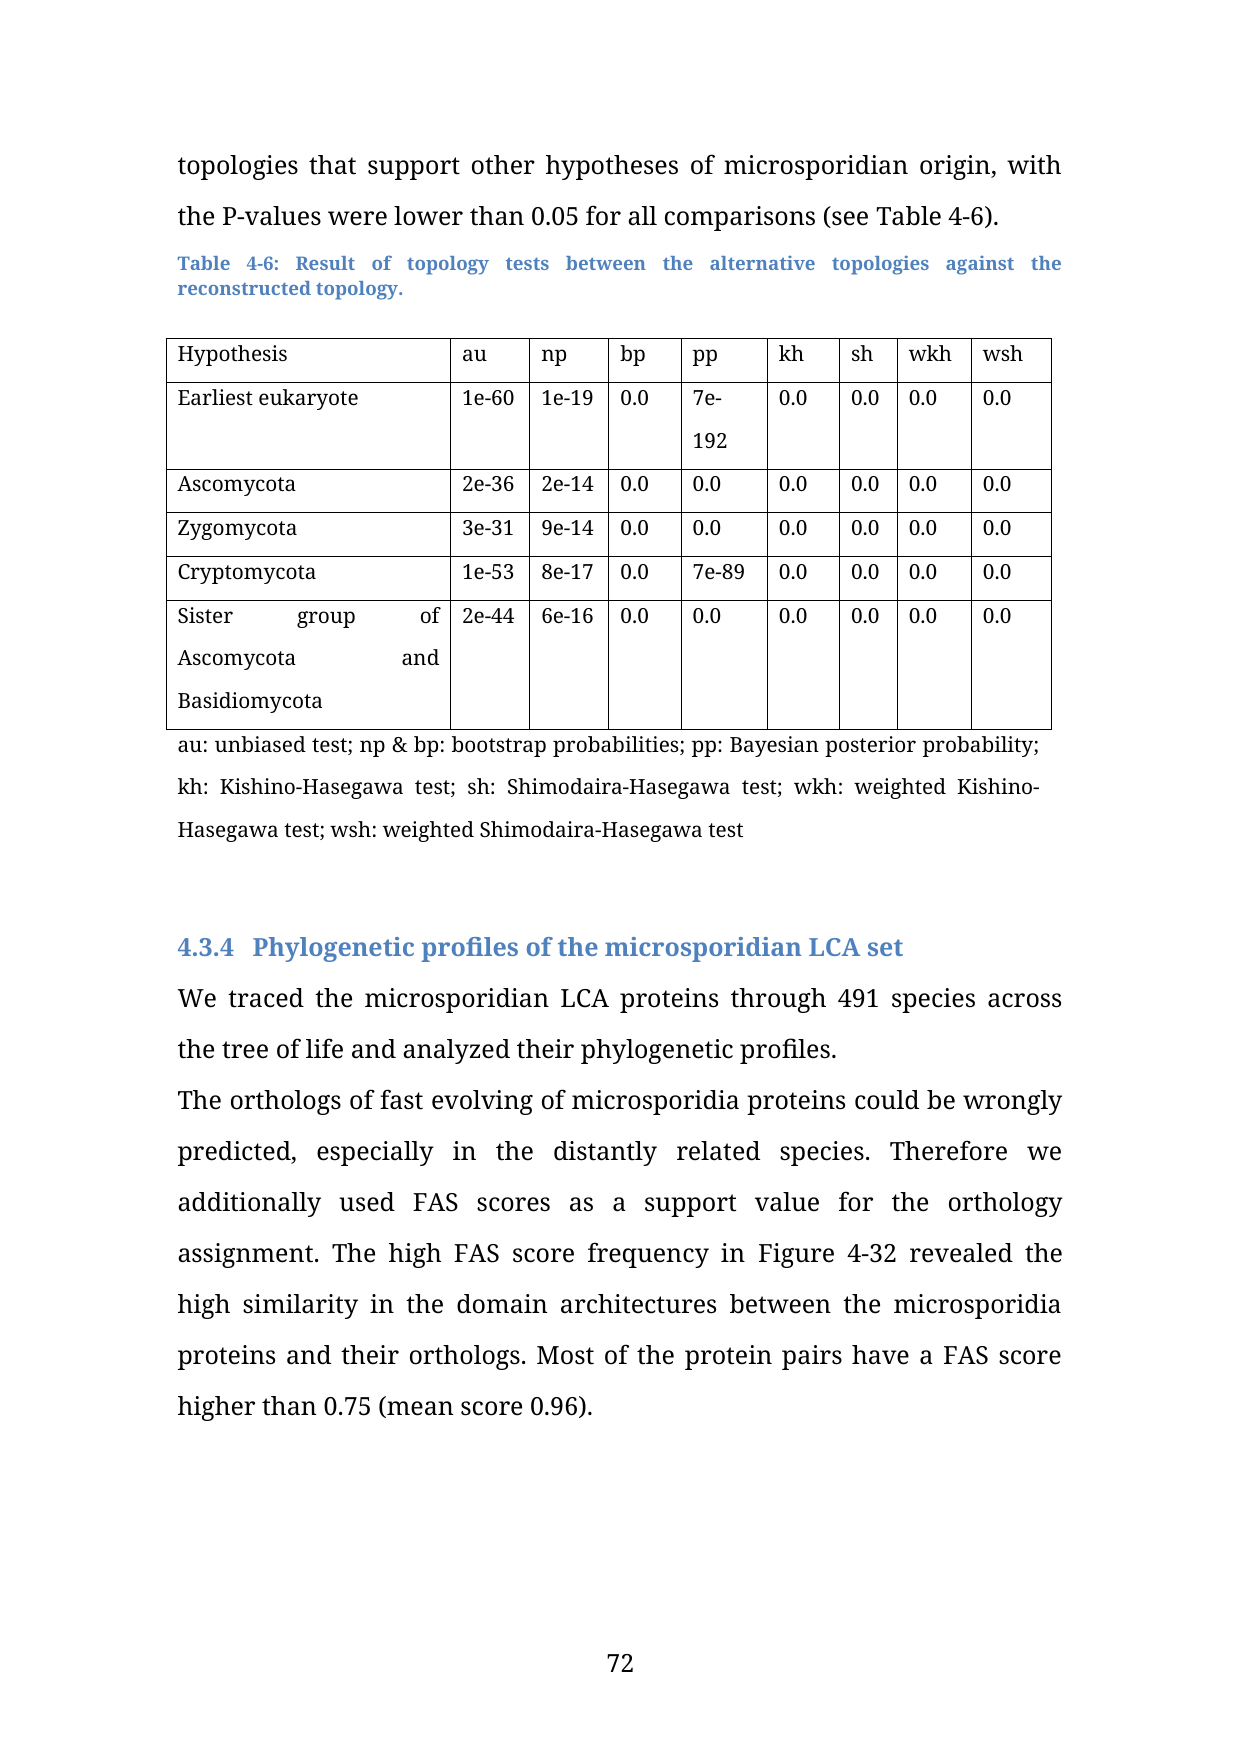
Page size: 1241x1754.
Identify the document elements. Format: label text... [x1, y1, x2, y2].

table_header au [451, 339, 529, 382]
subtitle Phylogenetic profiles of the microsporidian LCA set [177, 929, 1063, 963]
table_cell 0.0 [840, 601, 897, 729]
table_cell 2e-14 [530, 470, 608, 512]
table_cell 0.0 [898, 383, 971, 468]
table_cell 0.0 [609, 470, 681, 512]
table_cell 0.0 [609, 557, 681, 600]
table_cell au: unbiased test; np & bp: bootstrap probabilities; pp: Bayesian posterior probability; kh: Kishino-Hasegawa test; sh: Shimodaira-Hasegawa test; wkh: weighted Kishino-Hasegawa test; wsh: weighted Shimodaira-Hasegawa test [166, 730, 1052, 858]
table_cell Zygomycota [167, 513, 450, 556]
table_cell 9e-14 [530, 513, 608, 556]
table_header bp [609, 339, 681, 382]
table_cell 0.0 [768, 601, 839, 729]
table_cell 3e-31 [451, 513, 529, 556]
table_cell 0.0 [972, 470, 1051, 512]
table_header kh [768, 339, 839, 382]
table_cell 0.0 [898, 601, 971, 729]
table_cell 2e-44 [451, 601, 529, 729]
table_cell 0.0 [682, 470, 767, 512]
table_cell 0.0 [840, 383, 897, 468]
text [177, 148, 1063, 233]
table_cell 2e-36 [451, 470, 529, 512]
table_cell 0.0 [840, 513, 897, 556]
table_cell 7e-89 [682, 557, 767, 600]
table_cell 0.0 [840, 557, 897, 600]
text We traced the microsporidian LCA proteins through 491 species across the tree of life and analyzed their phylogenetic profiles. [177, 981, 1063, 1066]
table_cell Ascomycota [167, 470, 450, 512]
table_cell 0.0 [972, 557, 1051, 600]
table_header sh [840, 339, 897, 382]
table_cell 0.0 [768, 383, 839, 468]
table_cell 1e-53 [451, 557, 529, 600]
table_cell 0.0 [898, 513, 971, 556]
table_cell 0.0 [768, 470, 839, 512]
table_cell 0.0 [972, 513, 1051, 556]
table_cell Earliest eukaryote [167, 383, 450, 468]
table_cell 0.0 [609, 383, 681, 468]
table_cell Cryptomycota [167, 557, 450, 600]
table_cell 6e-16 [530, 601, 608, 729]
table_header np [530, 339, 608, 382]
table_cell 0.0 [898, 470, 971, 512]
table_cell 0.0 [972, 601, 1051, 729]
table_cell 0.0 [898, 557, 971, 600]
table_cell 1e-19 [530, 383, 608, 468]
table_cell 0.0 [682, 601, 767, 729]
table_cell 0.0 [768, 513, 839, 556]
table_cell 1e-60 [451, 383, 529, 468]
table_header pp [682, 339, 767, 382]
table_cell 7e-192 [682, 383, 767, 468]
table_cell 0.0 [768, 557, 839, 600]
table_cell 0.0 [840, 470, 897, 512]
table_cell 8e-17 [530, 557, 608, 600]
table_header wsh [972, 339, 1051, 382]
table_cell 0.0 [609, 513, 681, 556]
table_cell 0.0 [682, 513, 767, 556]
table_cell 0.0 [972, 383, 1051, 468]
table_header wkh [898, 339, 971, 382]
table_cell Sister group of Ascomycota and Basidiomycota [167, 601, 450, 729]
table_cell 0.0 [609, 601, 681, 729]
table_header Hypothesis [167, 339, 450, 382]
